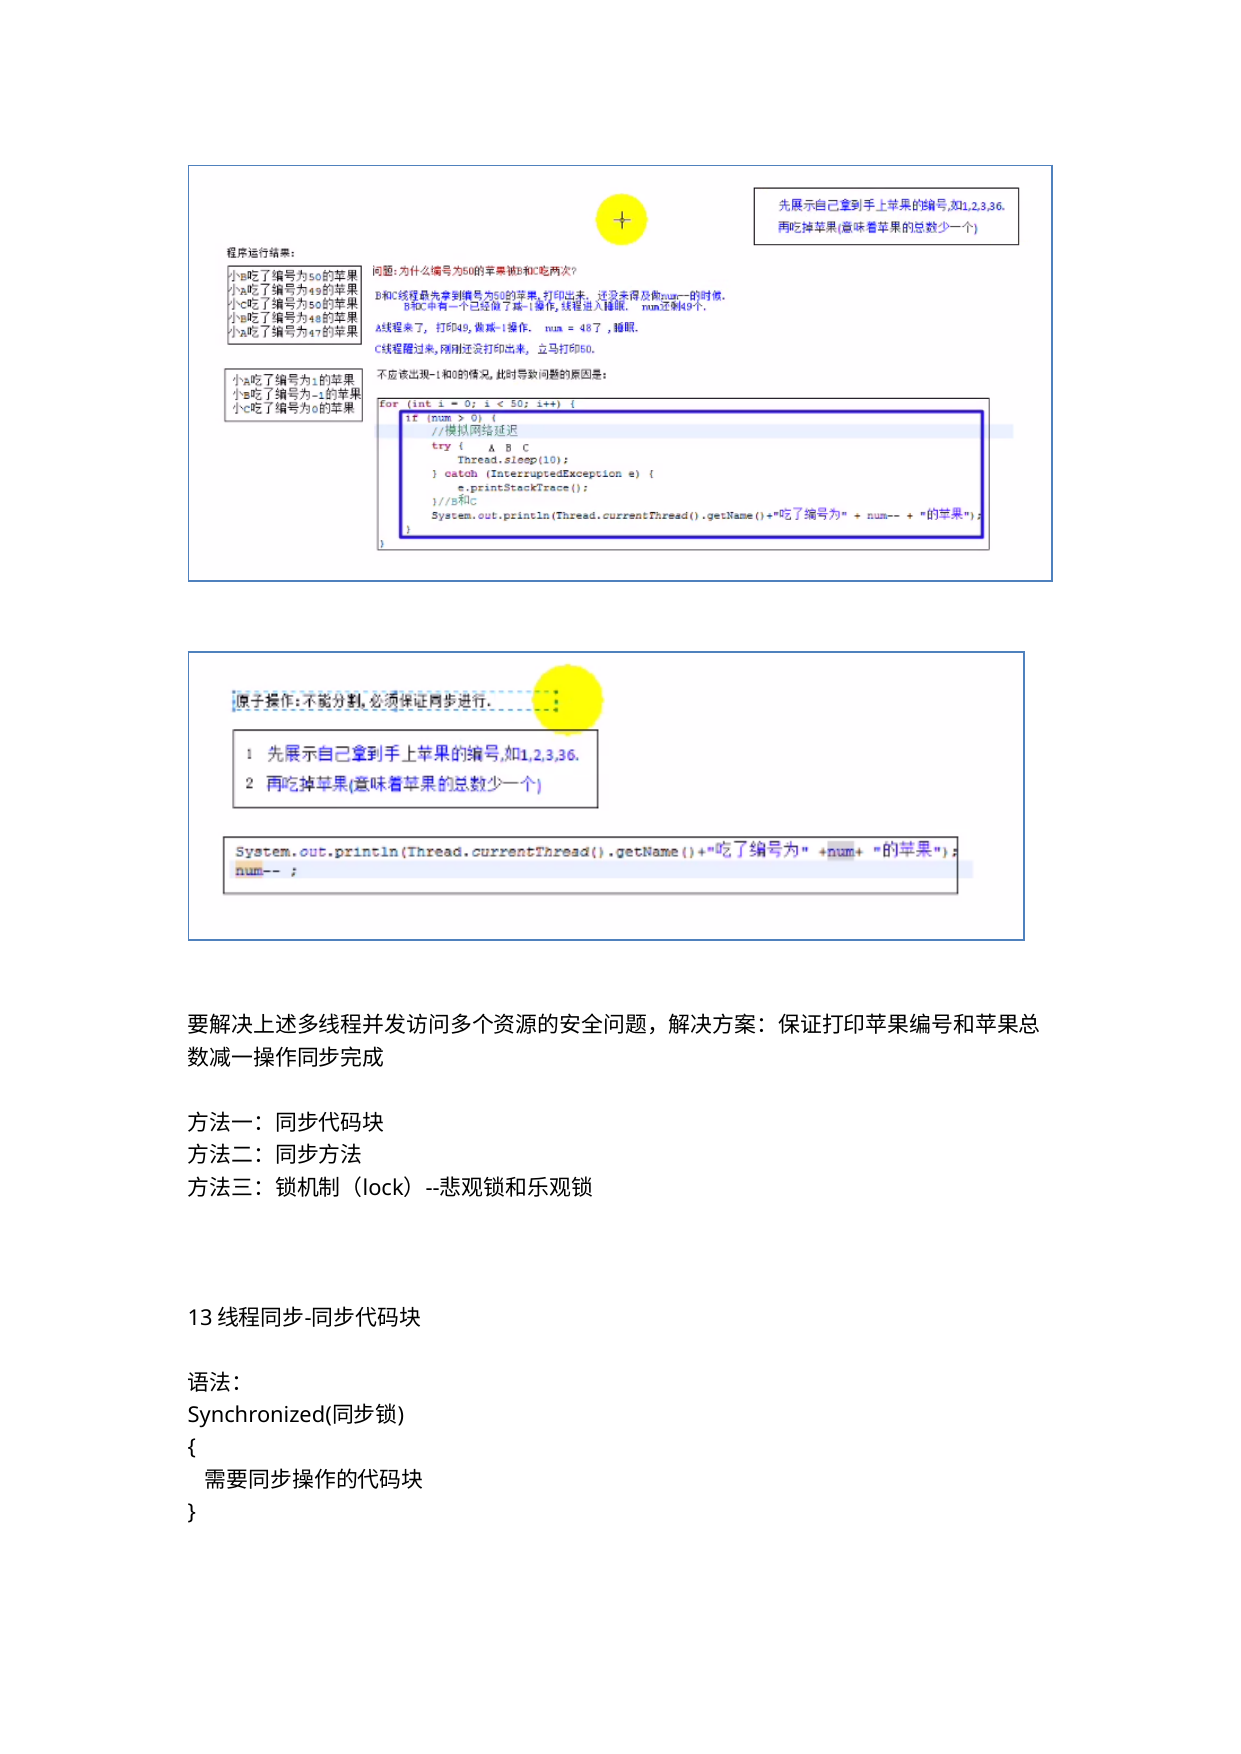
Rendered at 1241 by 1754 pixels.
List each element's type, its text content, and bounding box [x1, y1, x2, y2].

picture [189, 653, 1023, 939]
text 需要同步操作的代码块 [187, 1462, 1053, 1494]
picture [189, 166, 1051, 580]
text { [187, 1429, 1053, 1462]
text 方法二：同步方法 [187, 1137, 1053, 1169]
text 语法： [187, 1364, 1053, 1397]
text 要解决上述多线程并发访问多个资源的安全问题，解决方案：保证打印苹果编号和苹果总数减一操作同步完成 [187, 1007, 1053, 1072]
text } [187, 1494, 1053, 1527]
text Synchronized(同步锁) [187, 1397, 1053, 1429]
text 方法三：锁机制（lock）--悲观锁和乐观锁 [187, 1169, 1053, 1202]
text 方法一：同步代码块 [187, 1104, 1053, 1137]
text 13线程同步-同步代码块 [187, 1299, 1053, 1332]
